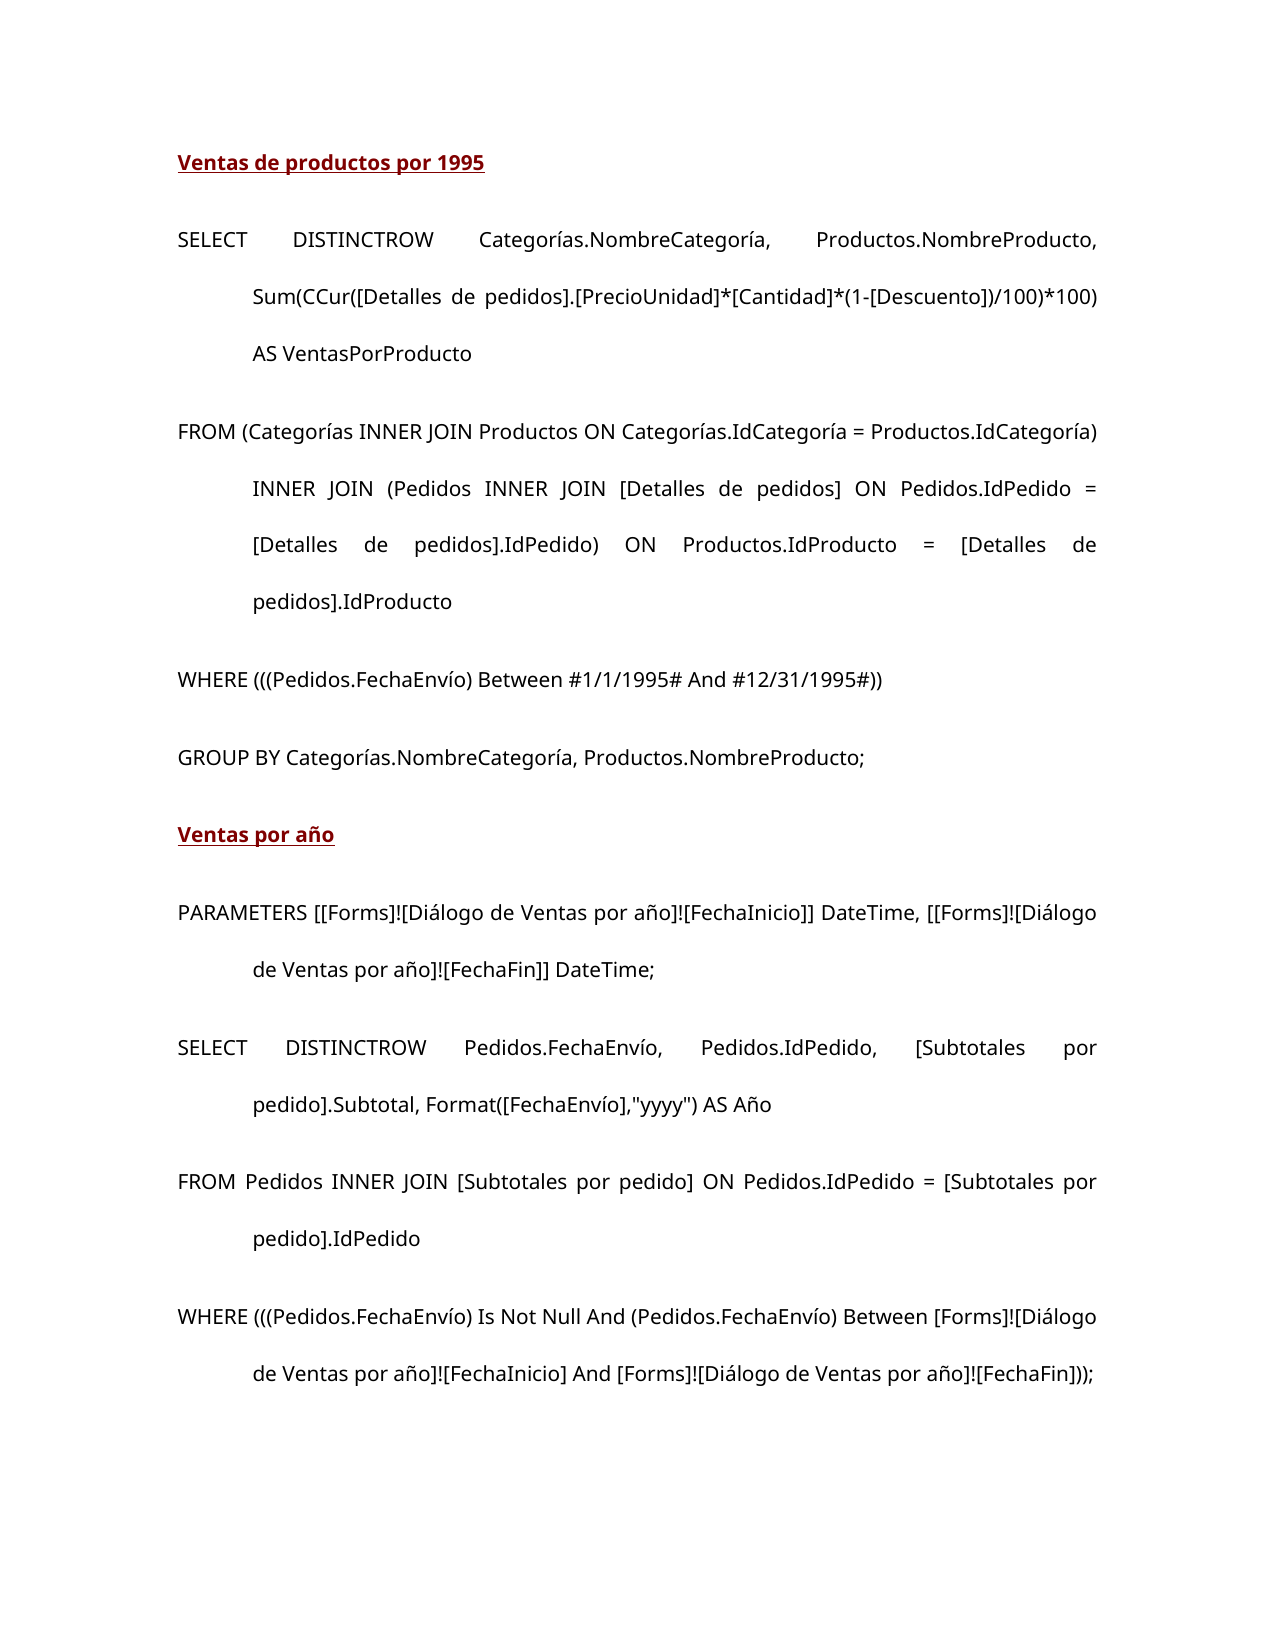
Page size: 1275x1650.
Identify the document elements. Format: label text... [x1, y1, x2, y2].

text FROM Pedidos INNER JOIN [Subtotales por pedido] ON Pedidos.IdPedido = [Subtotales por pedido].IdPedido [177, 1167, 1098, 1253]
text SELECT DISTINCTROW Pedidos.FechaEnvío, Pedidos.IdPedido, [Subtotales por pedido].Subtotal, Format([FechaEnvío],"yyyy") AS Año [177, 1033, 1098, 1118]
text WHERE (((Pedidos.FechaEnvío) Is Not Null And (Pedidos.FechaEnvío) Between [Forms]![Diálogo de Ventas por año]![FechaInicio] And [Forms]![Diálogo de Ventas por año]![FechaFin])); [177, 1302, 1098, 1387]
text Ventas por año [177, 821, 1098, 849]
text WHERE (((Pedidos.FechaEnvío) Between #1/1/1995# And #12/31/1995#)) [177, 665, 1098, 693]
text GROUP BY Categorías.NombreCategoría, Productos.NombreProducto; [177, 743, 1098, 771]
text SELECT DISTINCTROW Categorías.NombreCategoría, Productos.NombreProducto, Sum(CCur([Detalles de pedidos].[PrecioUnidad]*[Cantidad]*(1-[Descuento])/100)*100) AS VentasPorProducto [177, 225, 1098, 367]
text PARAMETERS [[Forms]![Diálogo de Ventas por año]![FechaInicio]] DateTime, [[Forms]![Diálogo de Ventas por año]![FechaFin]] DateTime; [177, 898, 1098, 983]
text FROM (Categorías INNER JOIN Productos ON Categorías.IdCategoría = Productos.IdCategoría) INNER JOIN (Pedidos INNER JOIN [Detalles de pedidos] ON Pedidos.IdPedido = [Detalles de pedidos].IdPedido) ON Productos.IdProducto = [Detalles de pedidos].IdProducto [177, 417, 1098, 616]
text Ventas de productos por 1995 [177, 148, 1098, 176]
